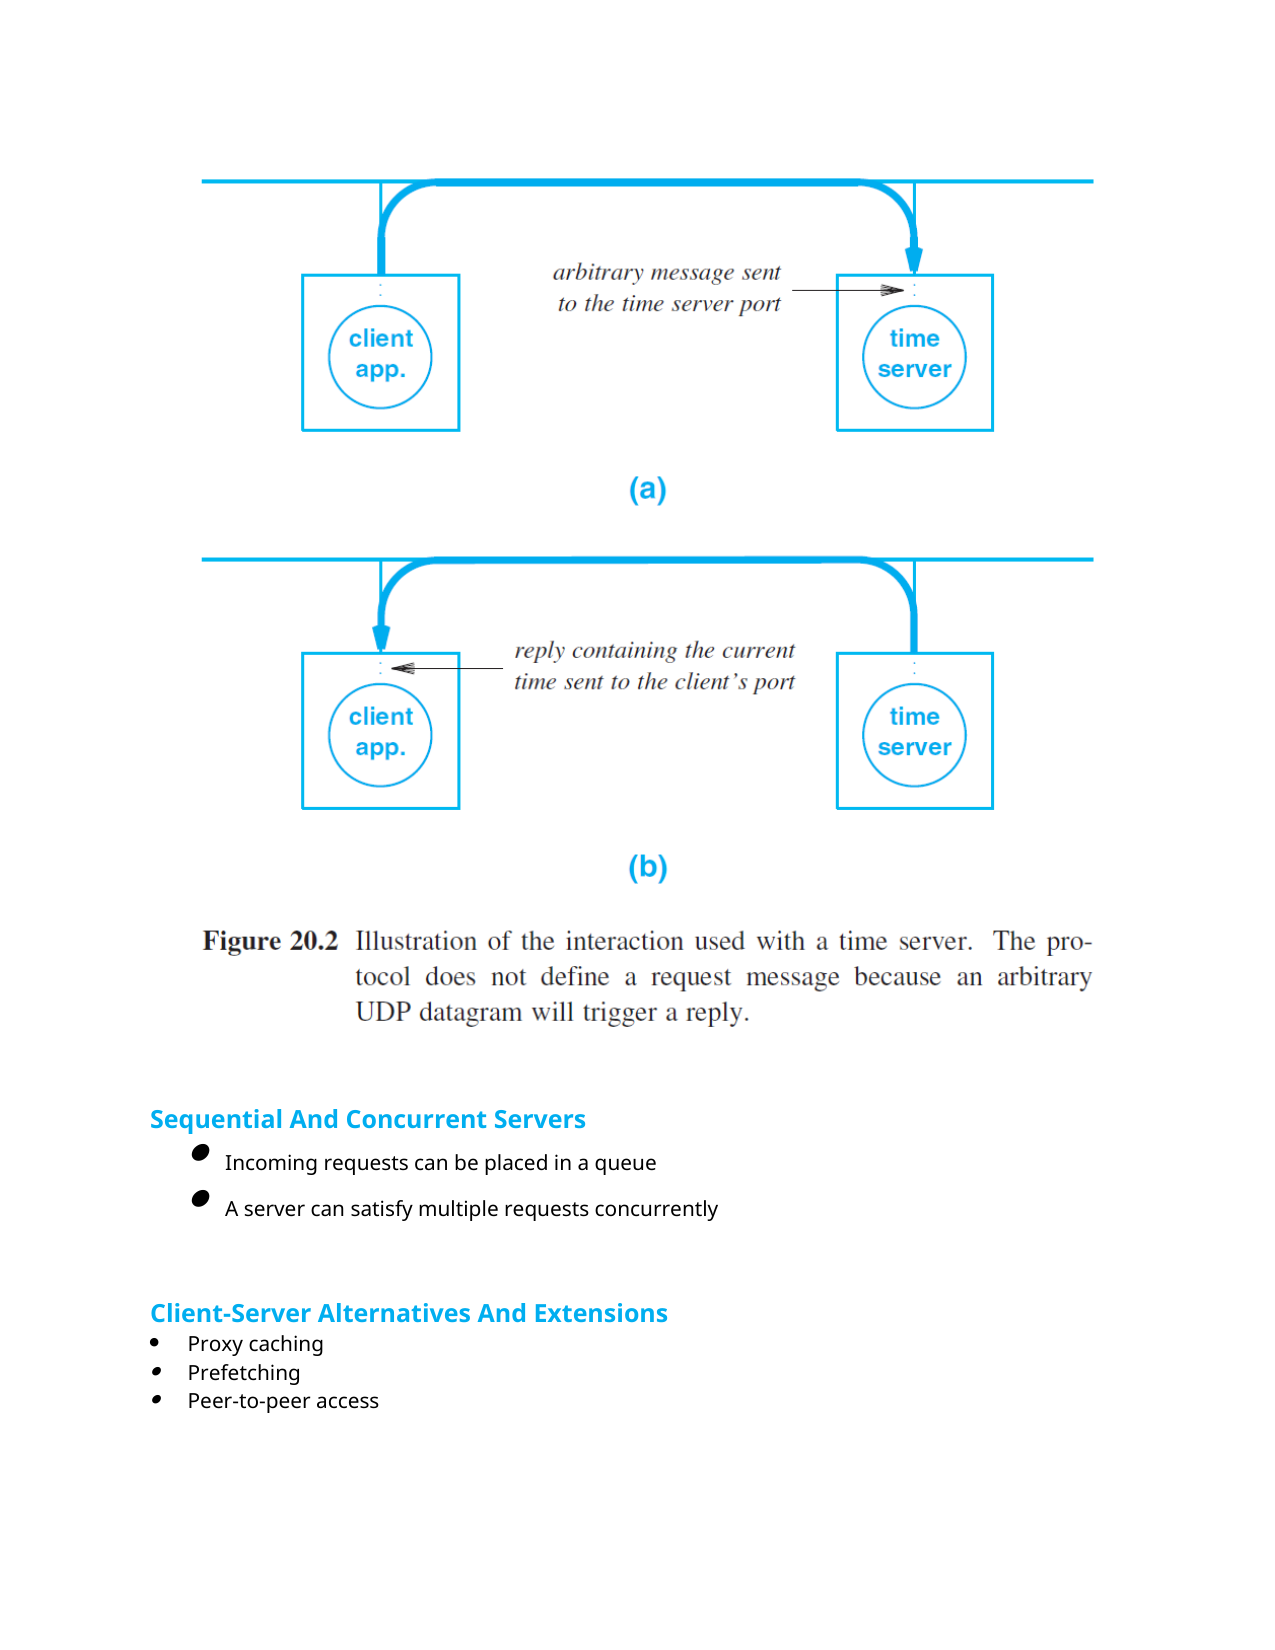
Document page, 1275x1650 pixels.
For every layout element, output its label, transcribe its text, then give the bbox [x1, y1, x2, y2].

list Prefetching [150, 1358, 1125, 1386]
text Client-Server Alternatives And Extensions [150, 1295, 1125, 1329]
list Incoming requests can be placed in a queue [187, 1136, 1125, 1182]
list A server can satisfy multiple requests concurrently [187, 1182, 1125, 1227]
list Peer-to-peer access [150, 1386, 1125, 1415]
text Sequential And Concurrent Servers [150, 1102, 1125, 1136]
list Proxy caching [150, 1329, 1125, 1358]
